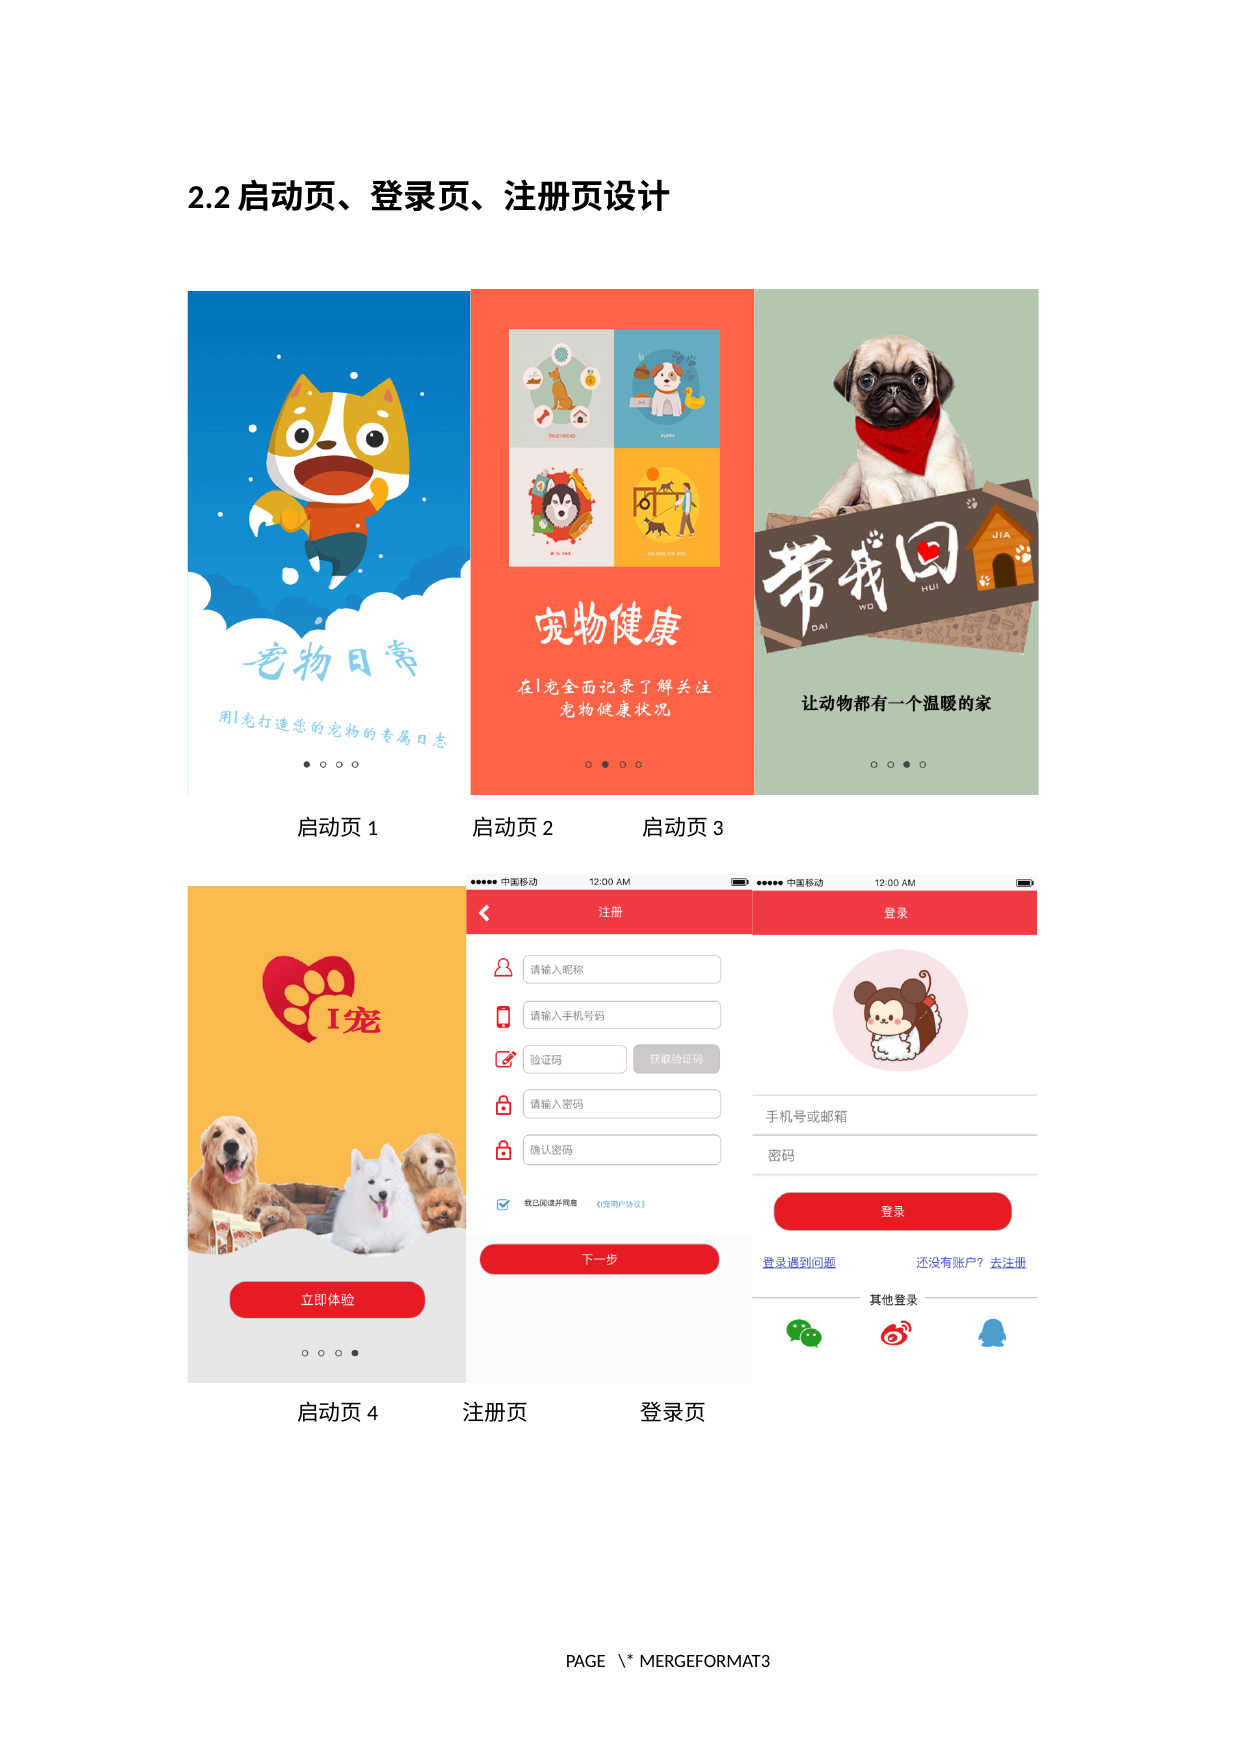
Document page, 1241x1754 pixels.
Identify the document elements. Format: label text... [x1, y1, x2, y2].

picture [187, 874, 1038, 1383]
subtitle 2.2启动页、登录页、注册页设计 [187, 162, 1053, 227]
text 启动页4 注册页 登录页 [187, 1394, 1053, 1427]
text 启动页1 启动页2 启动页3 [187, 809, 1053, 842]
picture [187, 289, 1039, 795]
